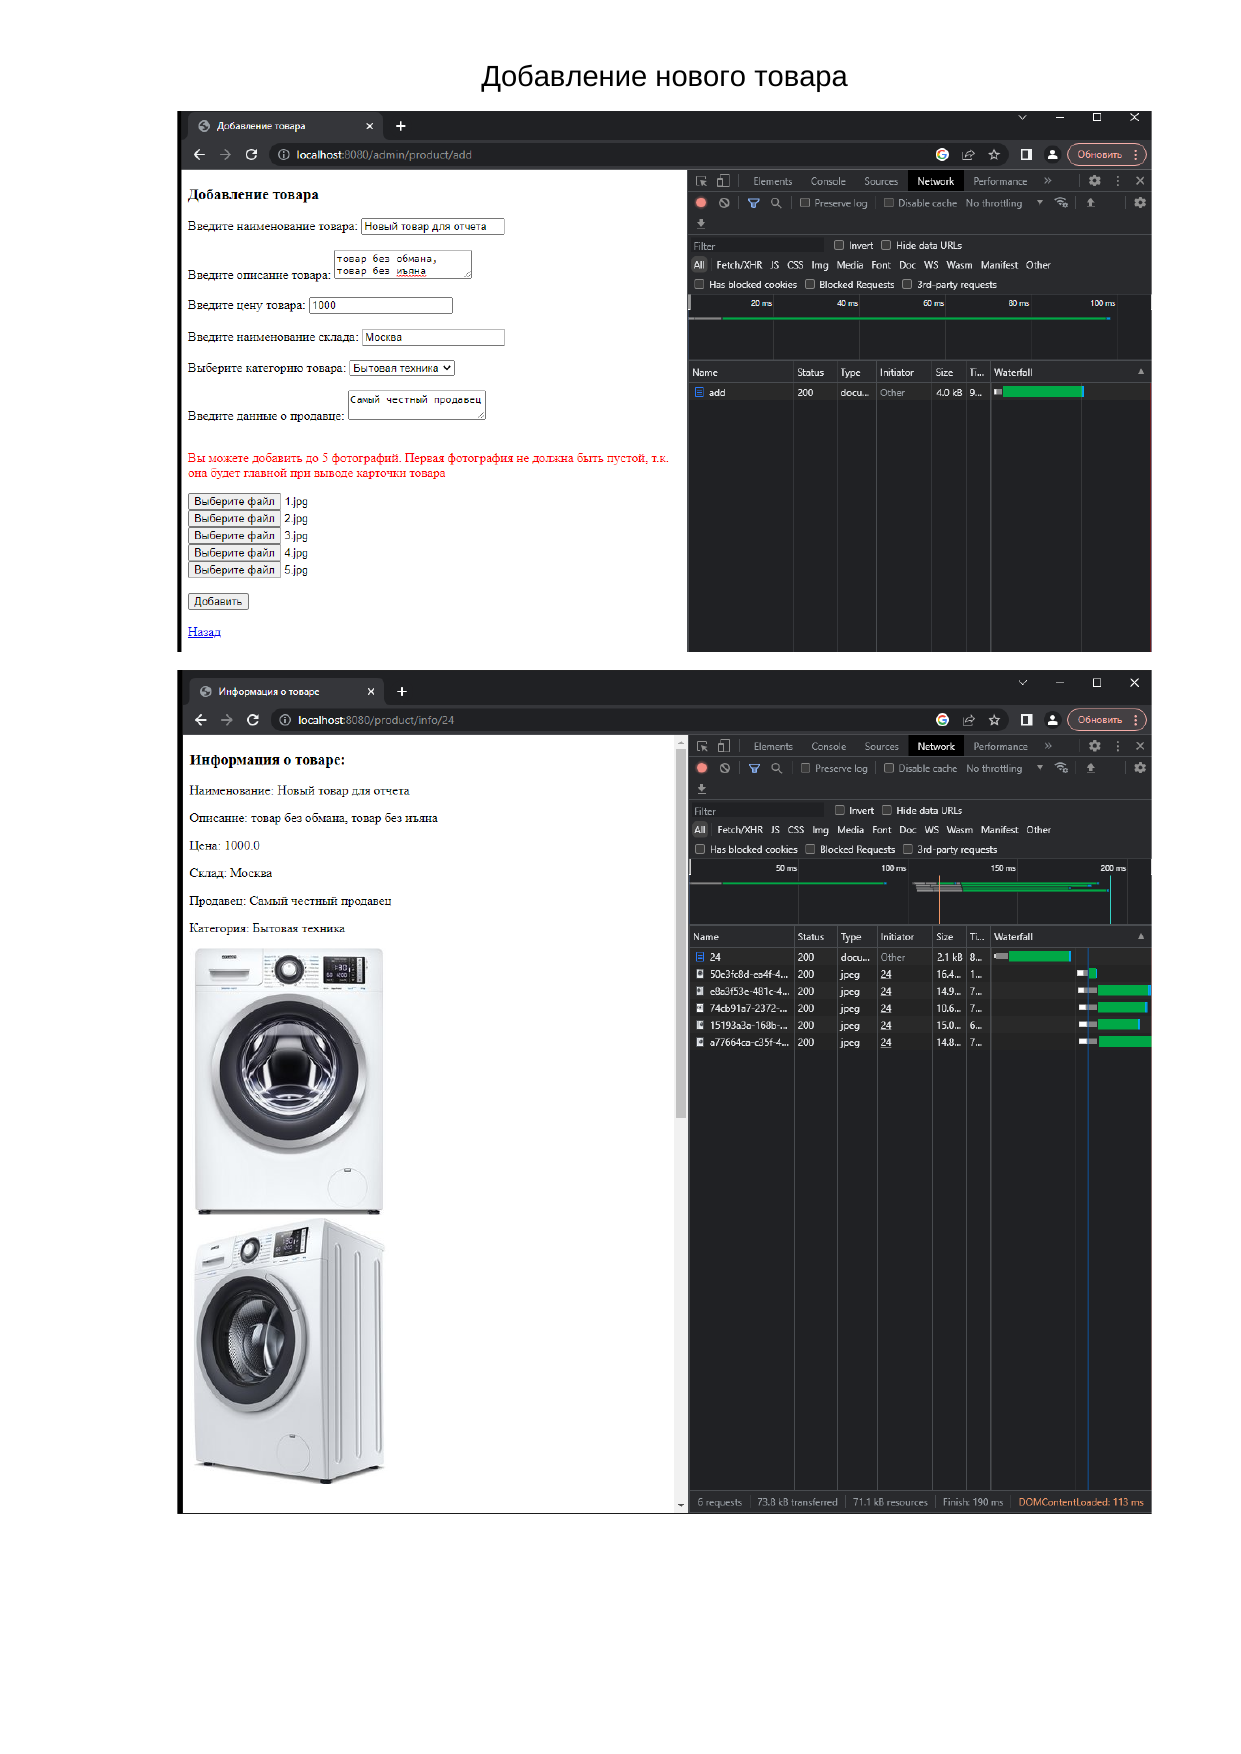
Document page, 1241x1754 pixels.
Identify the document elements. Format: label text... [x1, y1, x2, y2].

picture [177, 111, 1152, 652]
text Добавление нового товара [177, 59, 1152, 93]
picture [177, 670, 1152, 1514]
